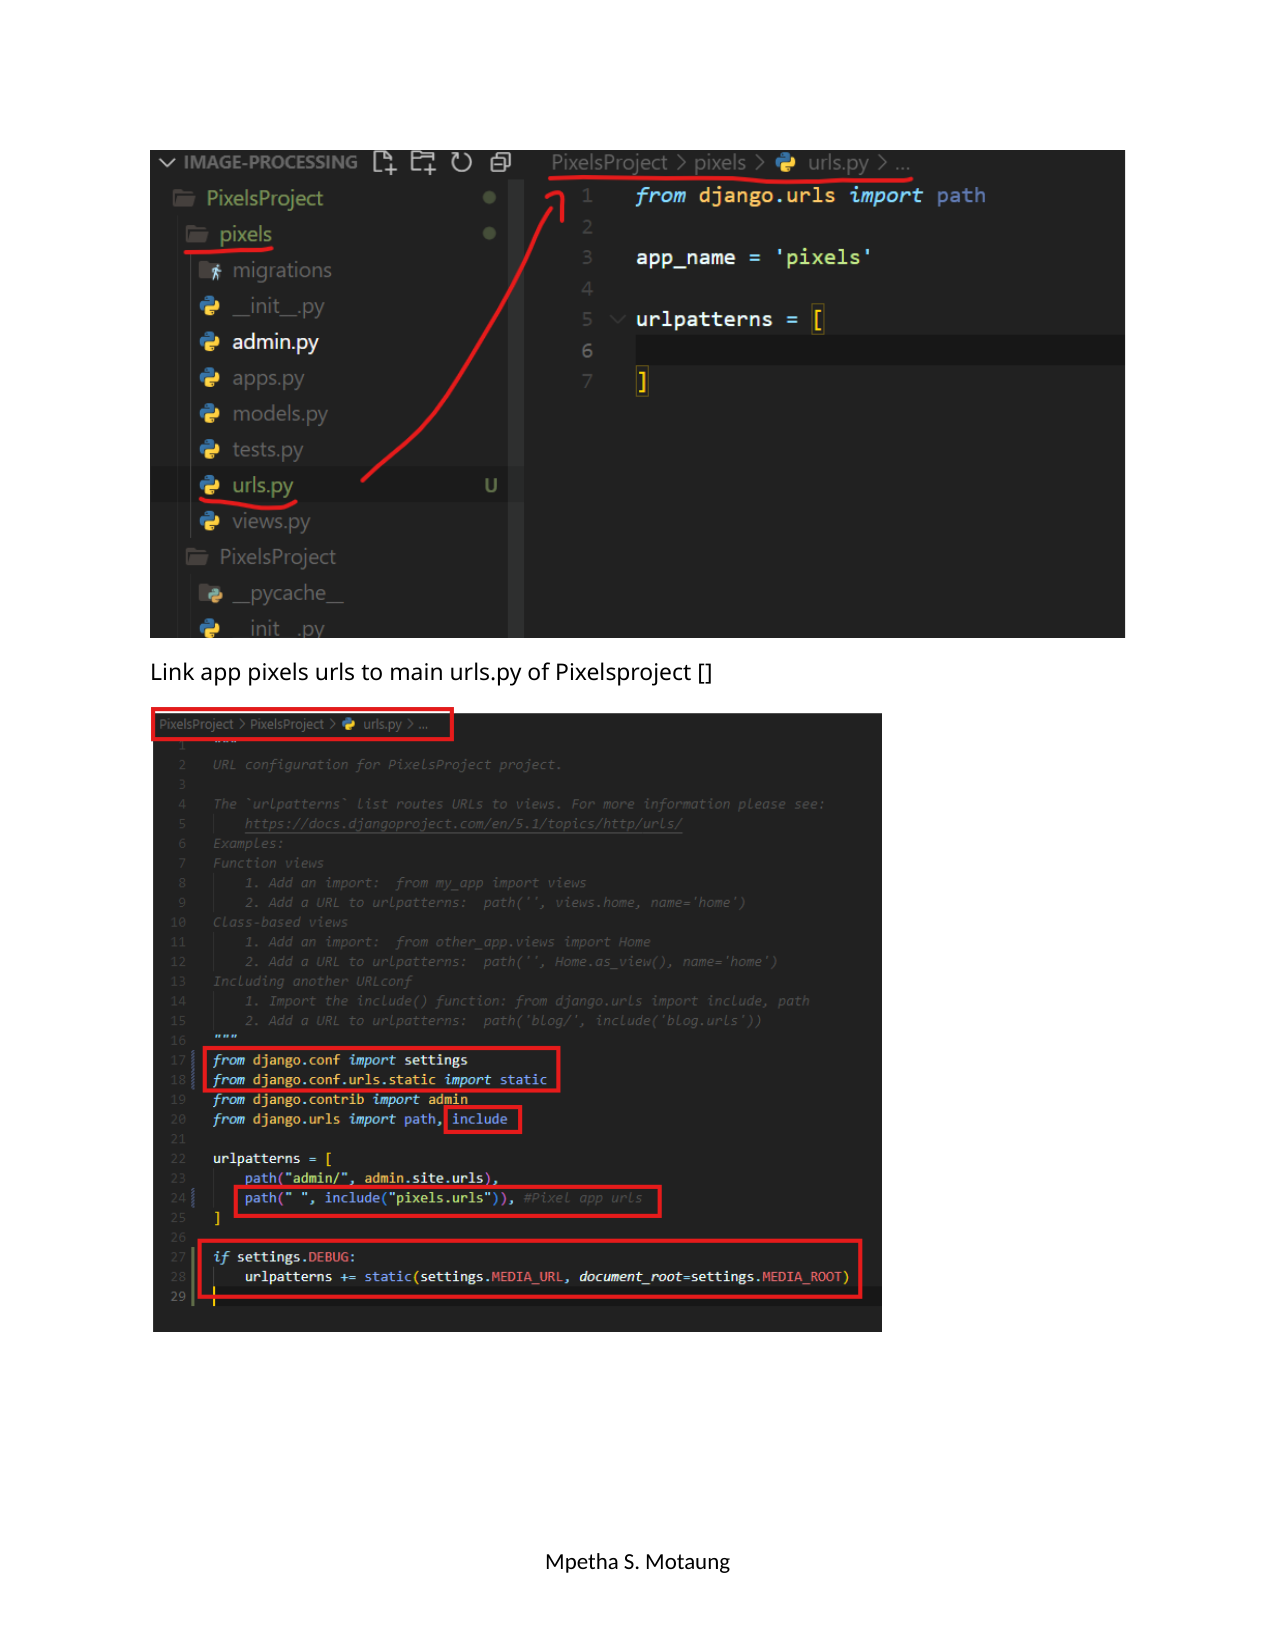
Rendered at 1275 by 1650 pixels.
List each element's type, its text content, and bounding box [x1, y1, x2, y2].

picture [150, 150, 1125, 638]
text Link app pixels urls to main urls.py of Pixelsproject [] [150, 656, 1125, 688]
picture [150, 706, 882, 1332]
